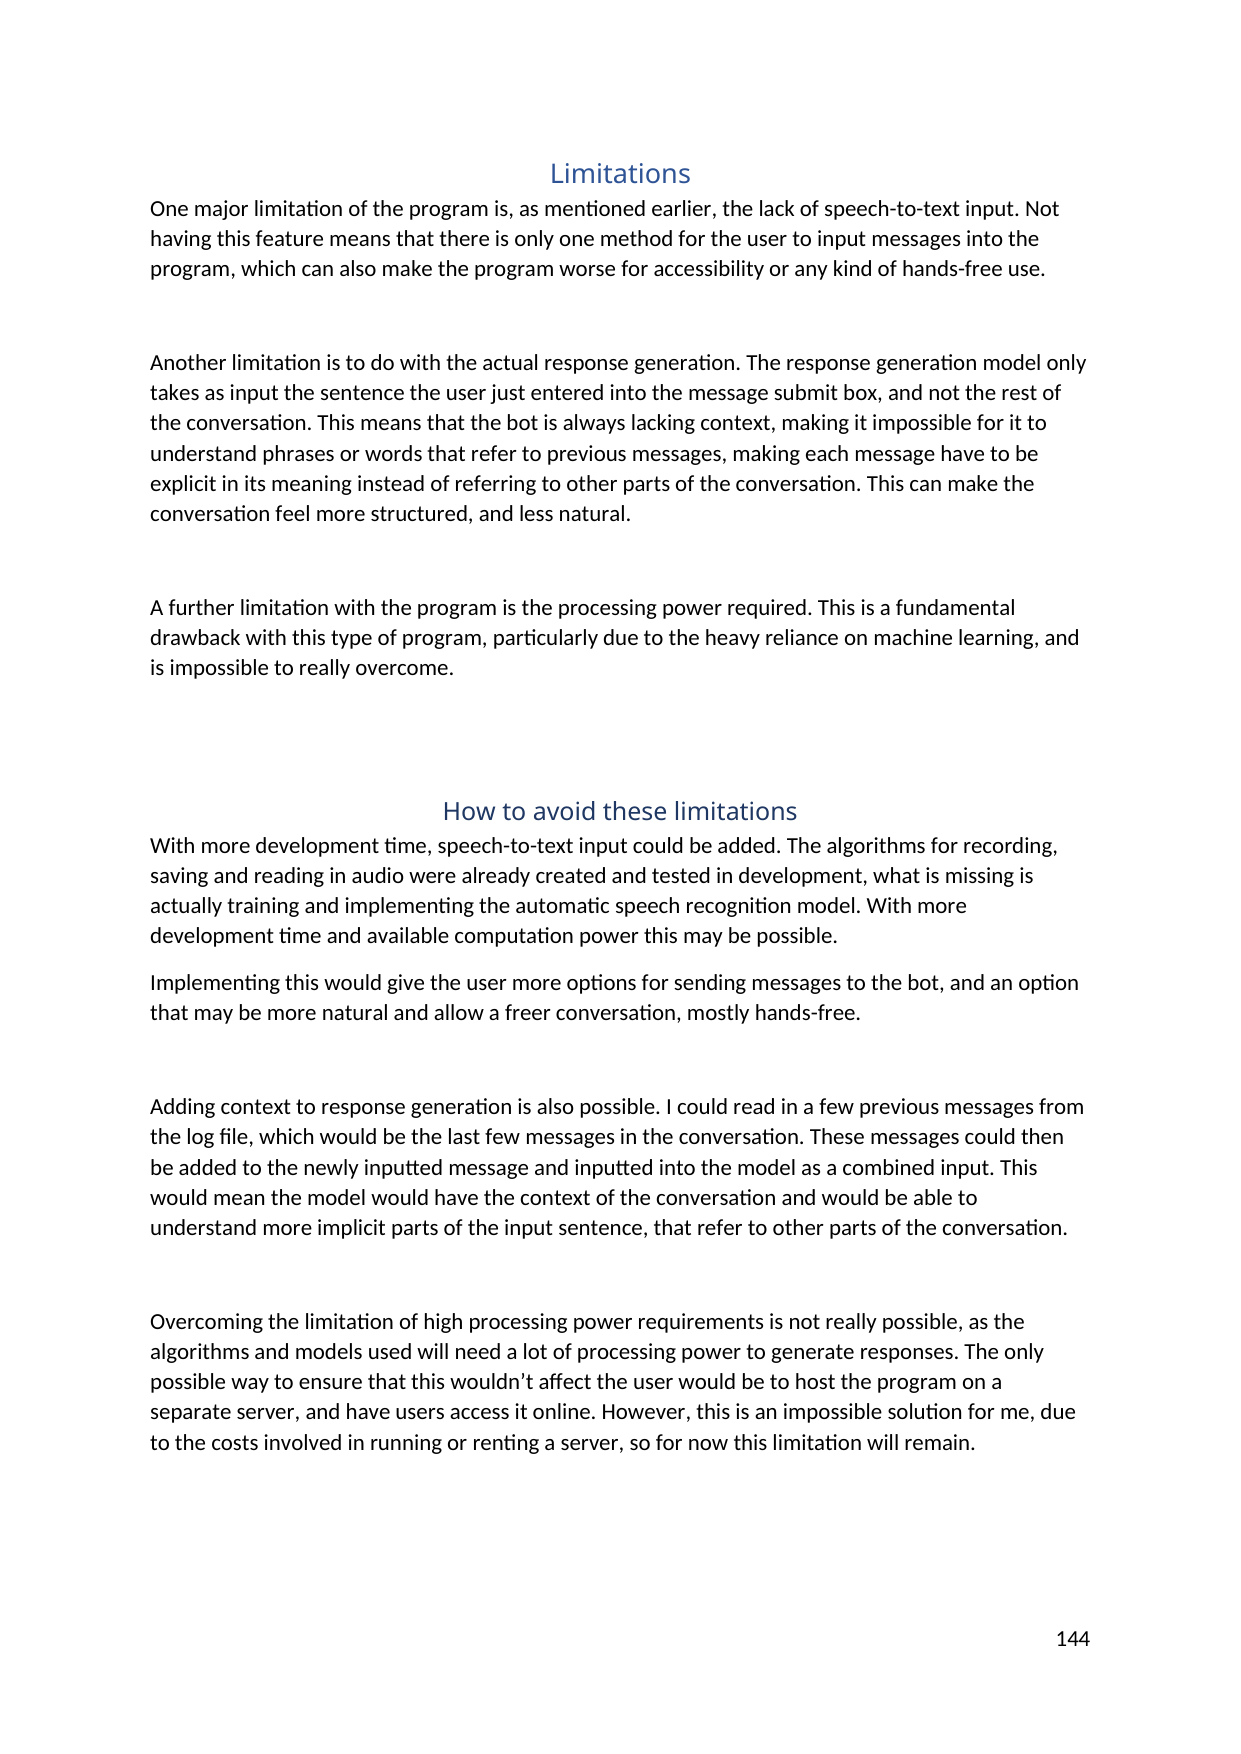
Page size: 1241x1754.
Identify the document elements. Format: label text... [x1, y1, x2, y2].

text A further limitation with the program is the processing power required. This is a fundamental drawback with this type of program, particularly due to the heavy reliance on machine learning, and is impossible to really overcome. [150, 593, 1090, 681]
text Implementing this would give the user more options for sending messages to the bot, and an option that may be more natural and allow a freer conversation, mostly hands-free. [150, 968, 1090, 1026]
text One major limitation of the program is, as mentioned earlier, the lack of speech-to-text input. Not having this feature means that there is only one method for the user to input messages into the program, which can also make the program worse for accessibility or any kind of hands-free use. [150, 194, 1090, 282]
text Adding context to response generation is also possible. I could read in a few previous messages from the log file, which would be the last few messages in the conversation. These messages could then be added to the newly inputted message and inputted into the model as a combined input. This would mean the model would have the context of the conversation and would be able to understand more implicit parts of the input sentence, that refer to other parts of the conversation. [150, 1092, 1090, 1241]
text Another limitation is to do with the actual response generation. The response generation model only takes as input the sentence the user just entered into the message submit box, and not the rest of the conversation. This means that the bot is always lacking context, making it impossible for it to understand phrases or words that refer to previous messages, making each message have to be explicit in its meaning instead of referring to other parts of the conversation. This can make the conversation feel more structured, and less natural. [150, 348, 1090, 527]
subtitle How to avoid these limitations [150, 794, 1090, 828]
text Overcoming the limitation of high processing power requirements is not really possible, as the algorithms and models used will need a lot of processing power to generate responses. The only possible way to ensure that this wouldn’t affect the user would be to host the program on a separate server, and have users access it online. However, this is an impossible solution for me, due to the costs involved in running or renting a server, so for now this limitation will remain. [150, 1307, 1090, 1456]
subtitle Limitations [150, 154, 1090, 191]
text With more development time, speech-to-text input could be added. The algorithms for recording, saving and reading in audio were already created and tested in development, what is missing is actually training and implementing the automatic speech recognition model. With more development time and available computation power this may be possible. [150, 831, 1090, 949]
